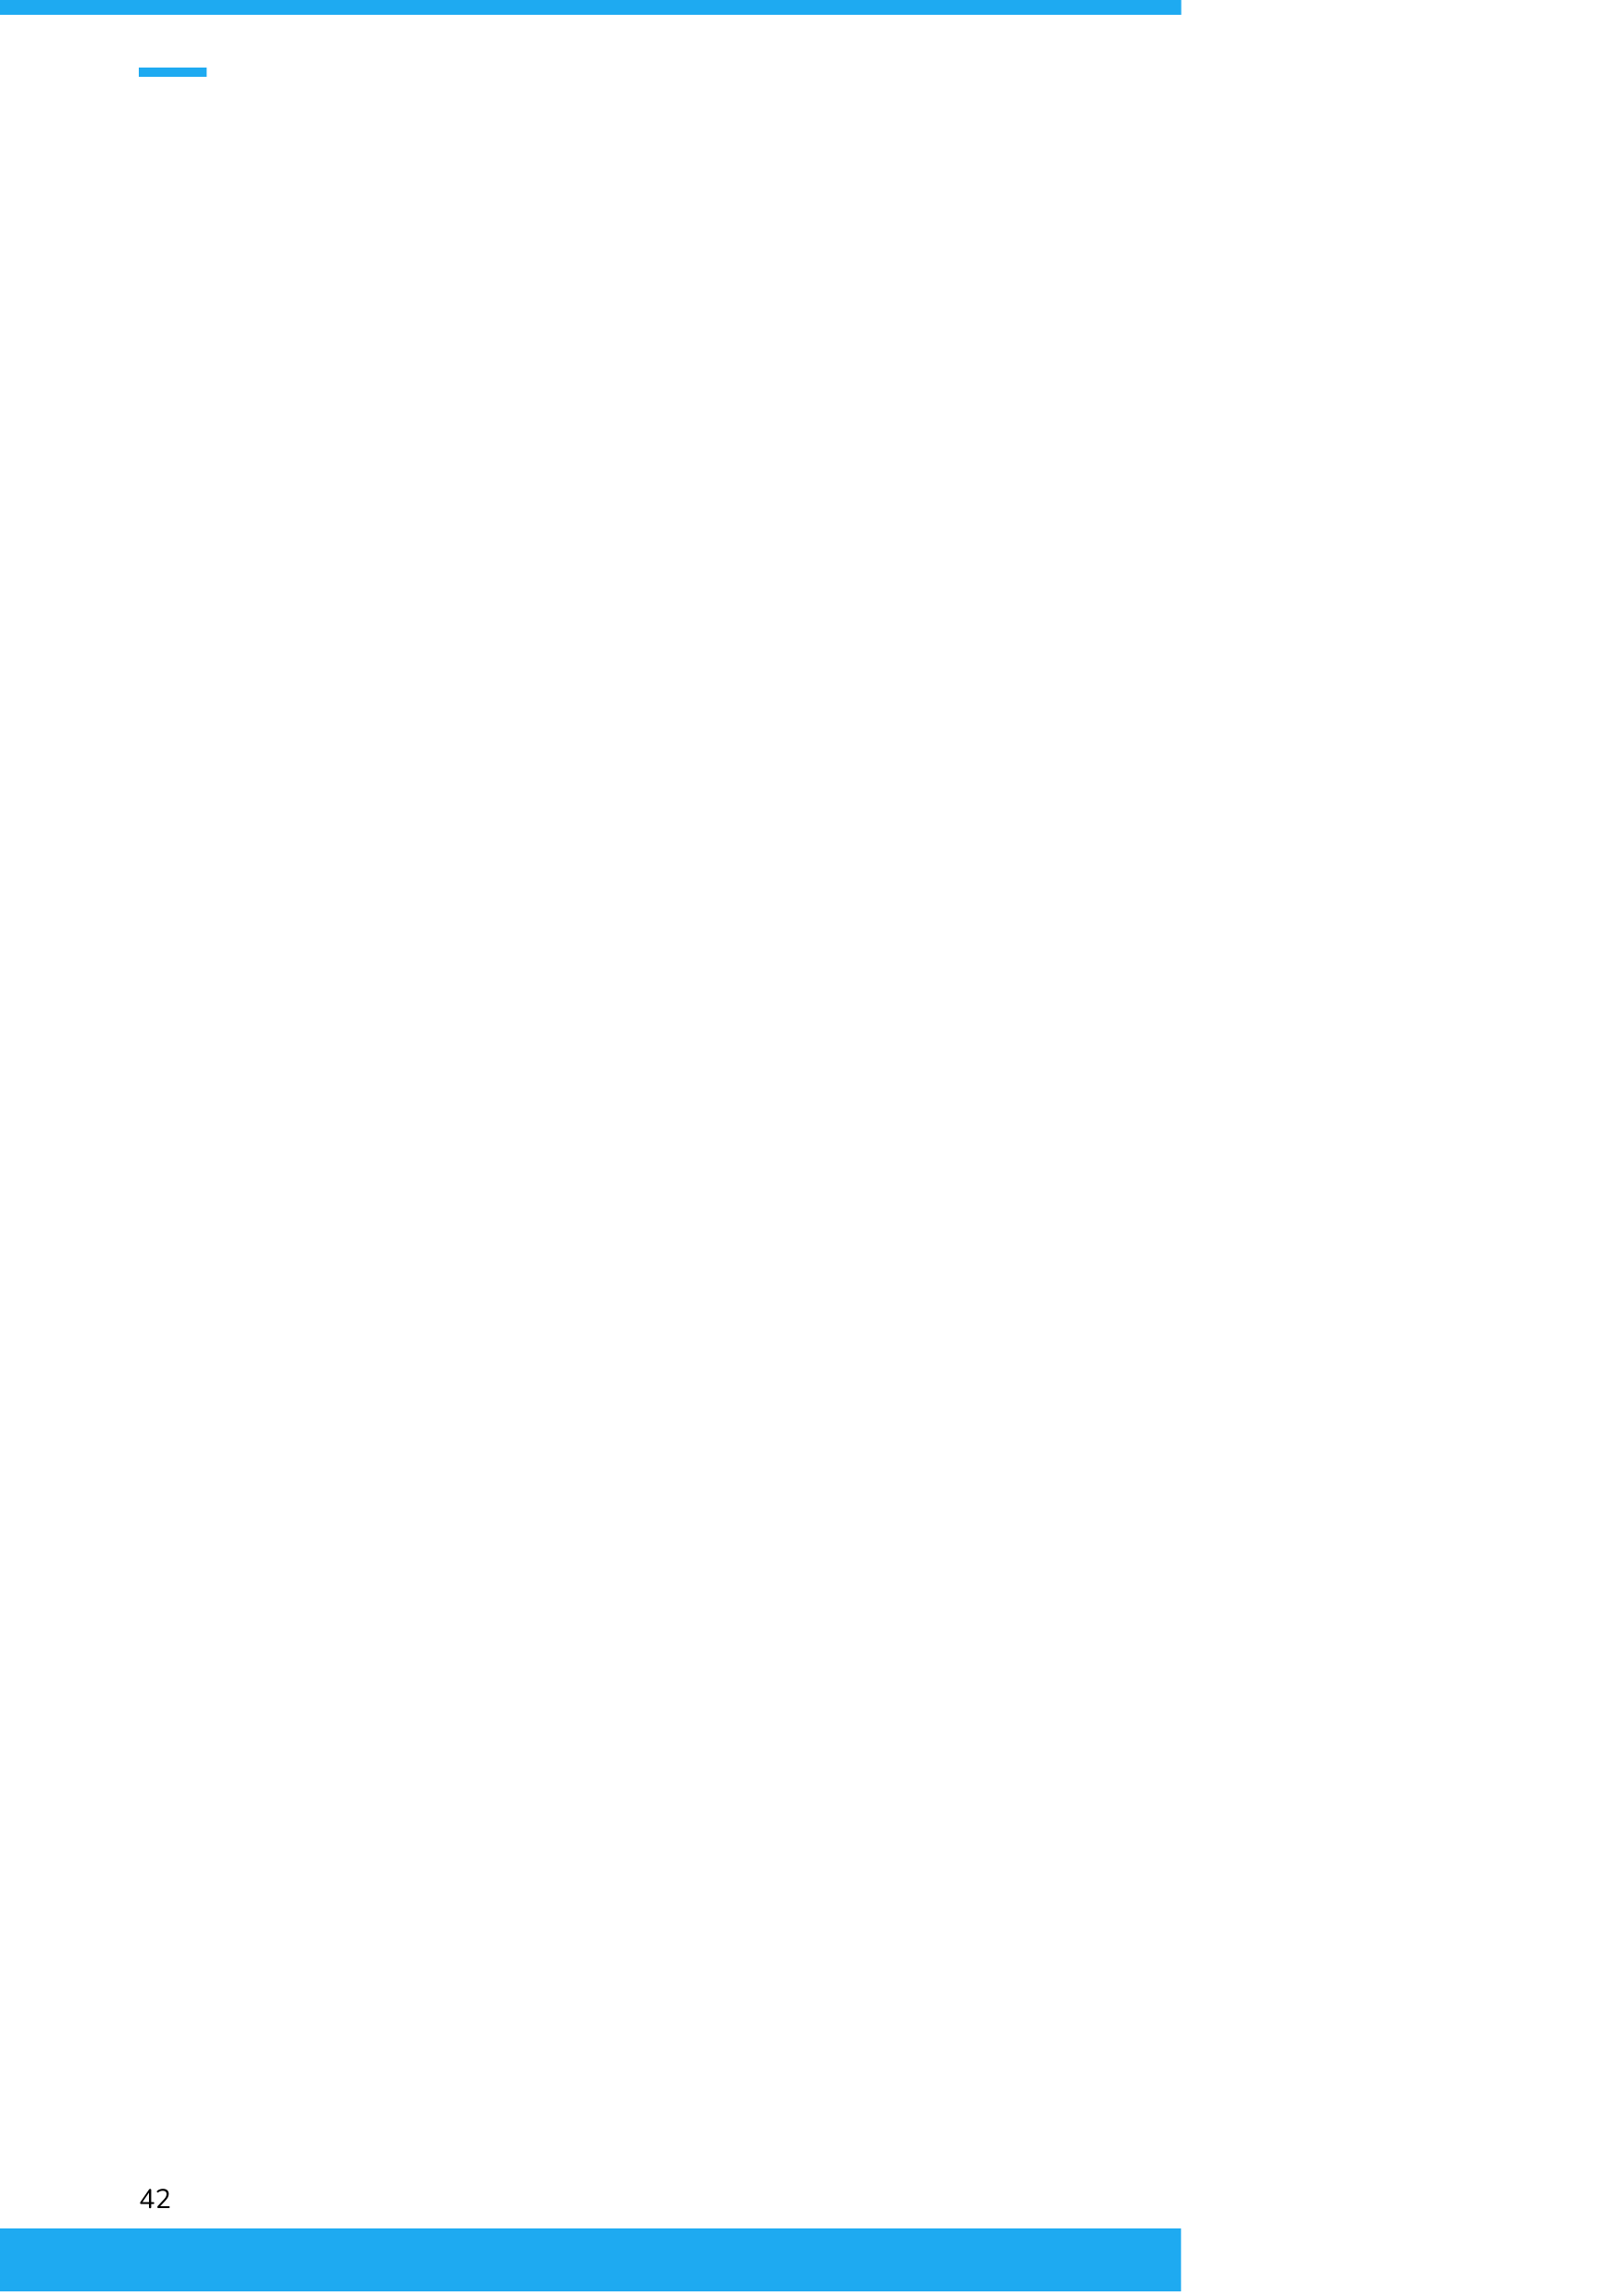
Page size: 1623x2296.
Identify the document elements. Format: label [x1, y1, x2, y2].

picture [139, 68, 207, 77]
picture [0, 0, 1182, 15]
picture [0, 2228, 1182, 2291]
